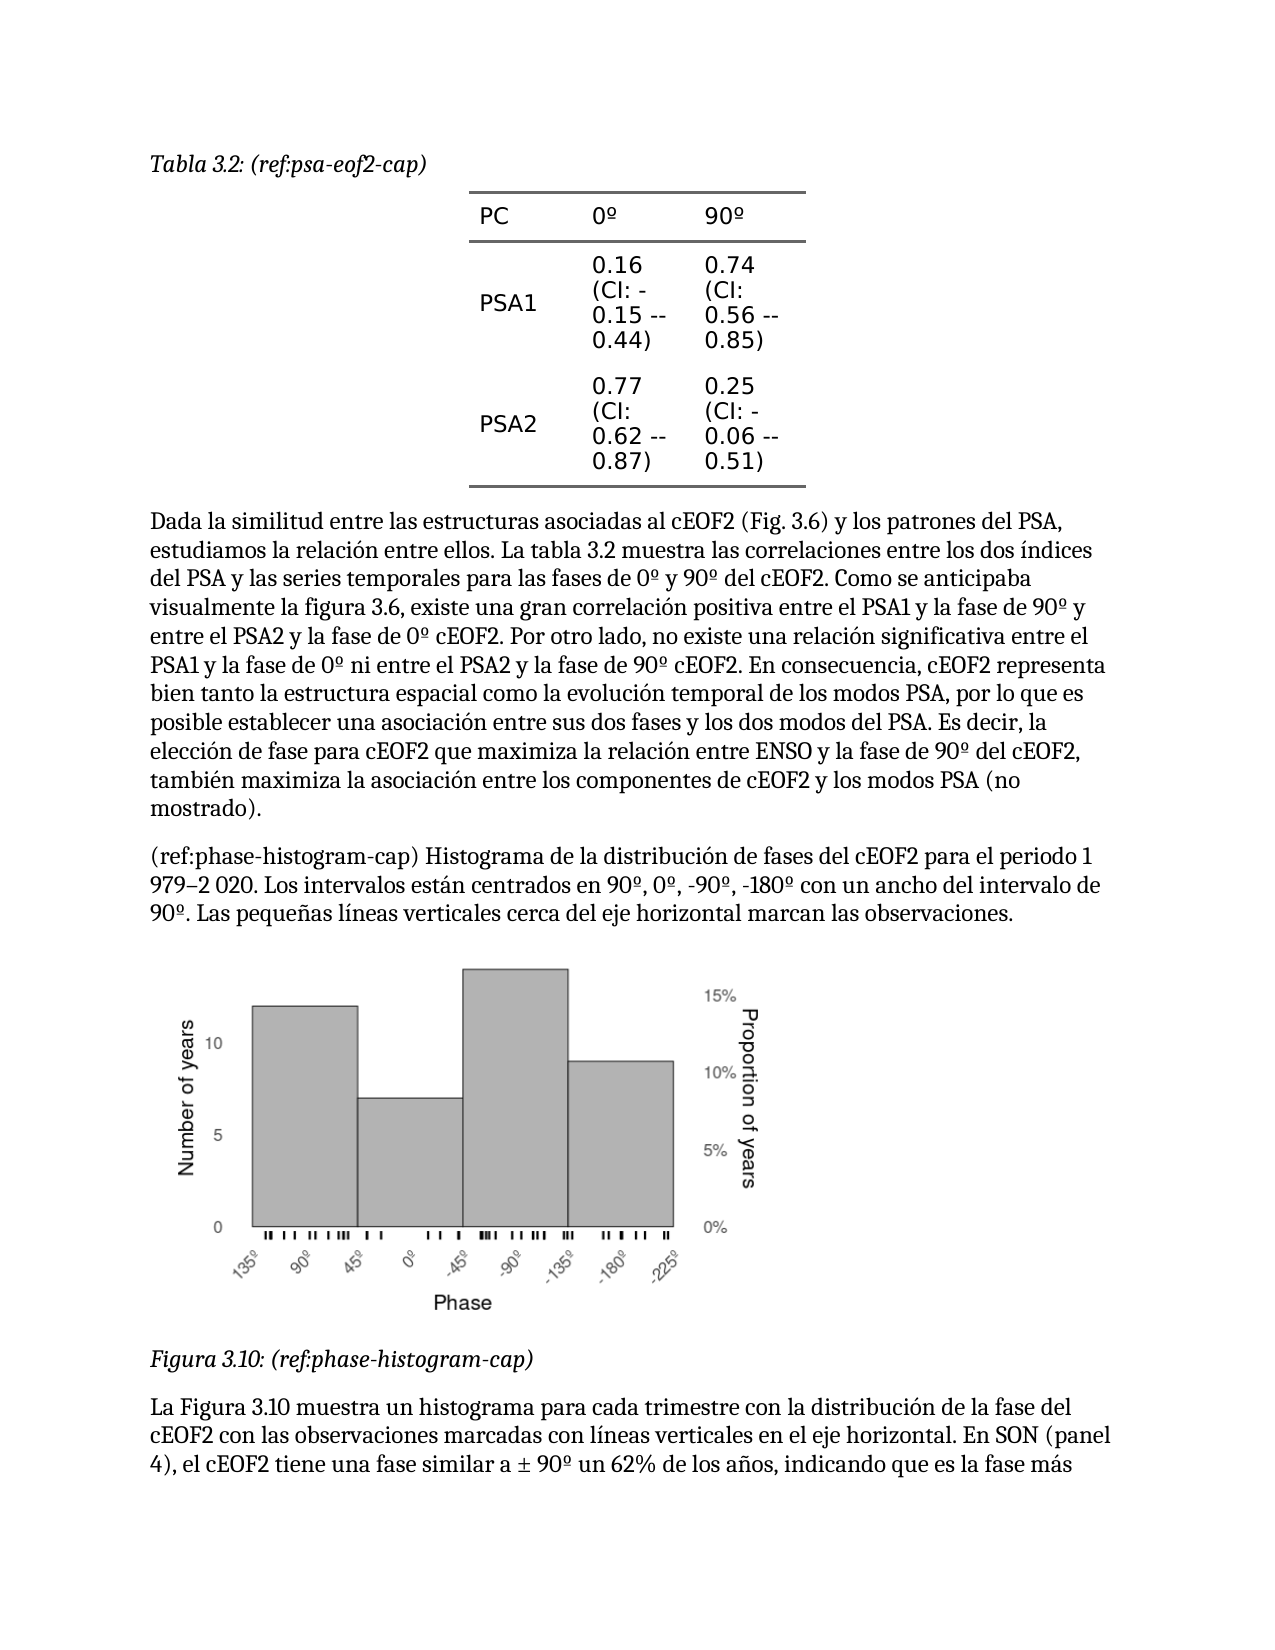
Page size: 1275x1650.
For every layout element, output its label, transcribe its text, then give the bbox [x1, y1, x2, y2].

table_cell 0.74 (CI: 0.56 -- 0.85) [694, 243, 806, 364]
text (ref:phase-histogram-cap) Histograma de la distribución de fases del cEOF2 para el periodo 1 979–2 020. Los intervalos están centrados en 90º, 0º, -90º, -180º con un ancho del intervalo de 90º. Las pequeñas líneas verticales cerca del eje horizontal marcan las observaciones. [150, 842, 1125, 928]
text Figura 3.10: (ref:phase-histogram-cap) [150, 1345, 1125, 1374]
text Dada la similitud entre las estructuras asociadas al cEOF2 (Fig. 3.6) y los patrones del PSA, estudiamos la relación entre ellos. La tabla 3.2 muestra las correlaciones entre los dos índices del PSA y las series temporales para las fases de 0º y 90º del cEOF2. Como se anticipaba visualmente la figura 3.6, existe una gran correlación positiva entre el PSA1 y la fase de 90º y entre el PSA2 y la fase de 0º cEOF2. Por otro lado, no existe una relación significativa entre el PSA1 y la fase de 0º ni entre el PSA2 y la fase de 90º cEOF2. En consecuencia, cEOF2 representa bien tanto la estructura espacial como la evolución temporal de los modos PSA, por lo que es posible establecer una asociación entre sus dos fases y los dos modos del PSA. Es decir, la elección de fase para cEOF2 que maximiza la relación entre ENSO y la fase de 90º del cEOF2, también maximiza la asociación entre los componentes de cEOF2 y los modos PSA (no mostrado). [150, 507, 1125, 823]
picture [168, 946, 773, 1325]
table_header 0º [581, 194, 694, 240]
table_cell 0.16 (CI: -0.15 -- 0.44) [581, 243, 694, 364]
table_cell PSA1 [469, 243, 581, 364]
table_header 90º [694, 194, 806, 240]
table_cell PSA2 [469, 364, 581, 485]
table_header PC [469, 194, 581, 240]
table_cell 0.77 (CI: 0.62 -- 0.87) [581, 364, 694, 485]
text Tabla 3.2: (ref:psa-eof2-cap) [150, 150, 1125, 179]
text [150, 1393, 1125, 1479]
table_cell 0.25 (CI: -0.06 -- 0.51) [694, 364, 806, 485]
